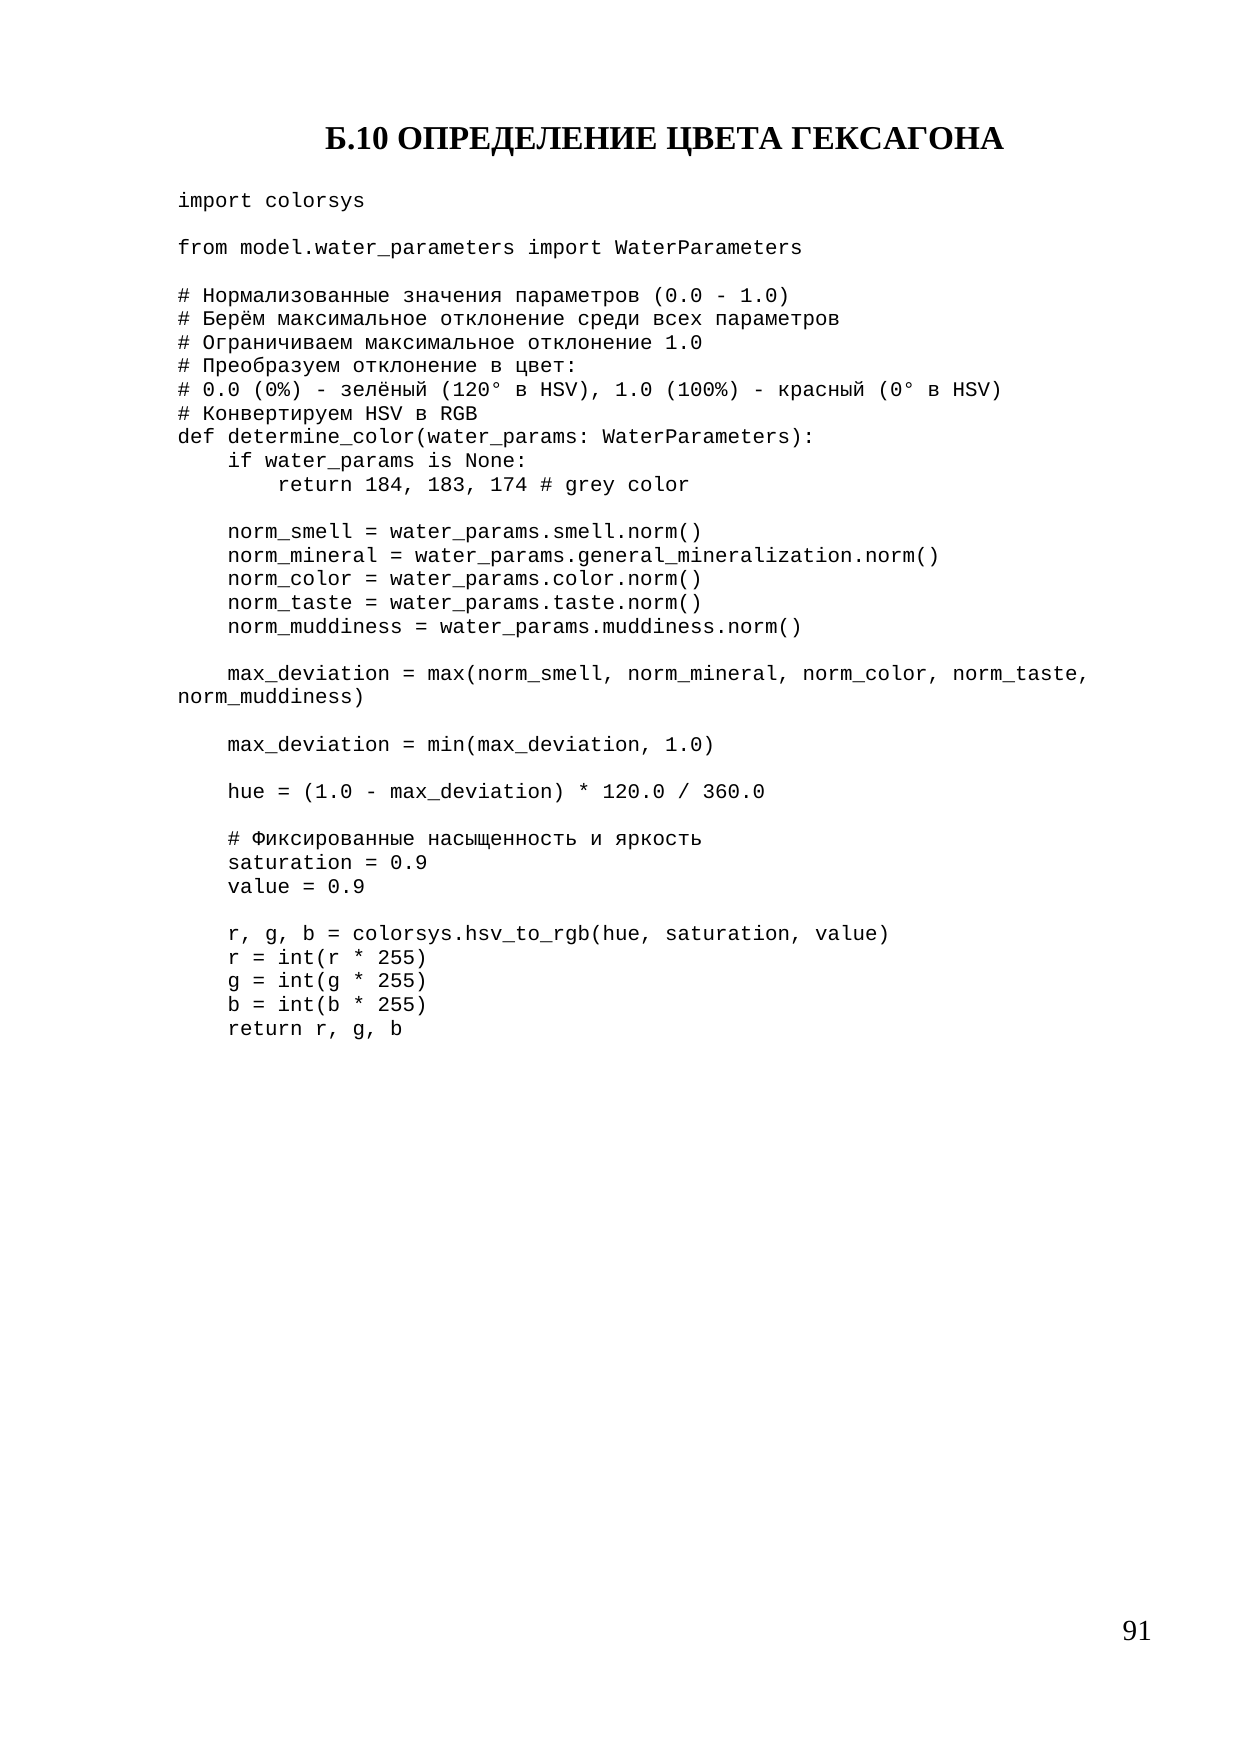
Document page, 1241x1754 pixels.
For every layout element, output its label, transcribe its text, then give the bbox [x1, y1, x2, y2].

text norm_mineral = water_params.general_mineralization.norm() [177, 545, 1152, 568]
text # Конвертируем HSV в RGB [177, 403, 1152, 426]
text return 184, 183, 174 # grey color [177, 474, 1152, 497]
text # Берём максимальное отклонение среди всех параметров [177, 308, 1152, 332]
text # Нормализованные значения параметров (0.0 - 1.0) [177, 284, 1152, 308]
text max_deviation = min(max_deviation, 1.0) [177, 734, 1152, 757]
subtitle Б.10 ОПРЕДЕЛЕНИЕ ЦВЕТА ГЕКСАГОНА [177, 118, 1152, 156]
text # Ограничиваем максимальное отклонение 1.0 [177, 332, 1152, 356]
text r = int(r * 255) [177, 947, 1152, 970]
text from model.water_parameters import WaterParameters [177, 237, 1152, 261]
text norm_color = water_params.color.norm() [177, 568, 1152, 592]
text r, g, b = colorsys.hsv_to_rgb(hue, saturation, value) [177, 923, 1152, 947]
text if water_params is None: [177, 450, 1152, 474]
text # Фиксированные насыщенность и яркость [177, 828, 1152, 852]
text norm_smell = water_params.smell.norm() [177, 521, 1152, 545]
text # 0.0 (0%) - зелёный (120° в HSV), 1.0 (100%) - красный (0° в HSV) [177, 379, 1152, 403]
text g = int(g * 255) [177, 970, 1152, 994]
text def determine_color(water_params: WaterParameters): [177, 426, 1152, 450]
text max_deviation = max(norm_smell, norm_mineral, norm_color, norm_taste, norm_muddiness) [177, 663, 1152, 710]
text saturation = 0.9 [177, 852, 1152, 876]
text value = 0.9 [177, 876, 1152, 899]
text b = int(b * 255) [177, 994, 1152, 1018]
text norm_taste = water_params.taste.norm() [177, 592, 1152, 616]
text return r, g, b [177, 1018, 1152, 1041]
text norm_muddiness = water_params.muddiness.norm() [177, 616, 1152, 639]
text import colorsys [177, 190, 1152, 214]
text # Преобразуем отклонение в цвет: [177, 356, 1152, 379]
text hue = (1.0 - max_deviation) * 120.0 / 360.0 [177, 781, 1152, 805]
